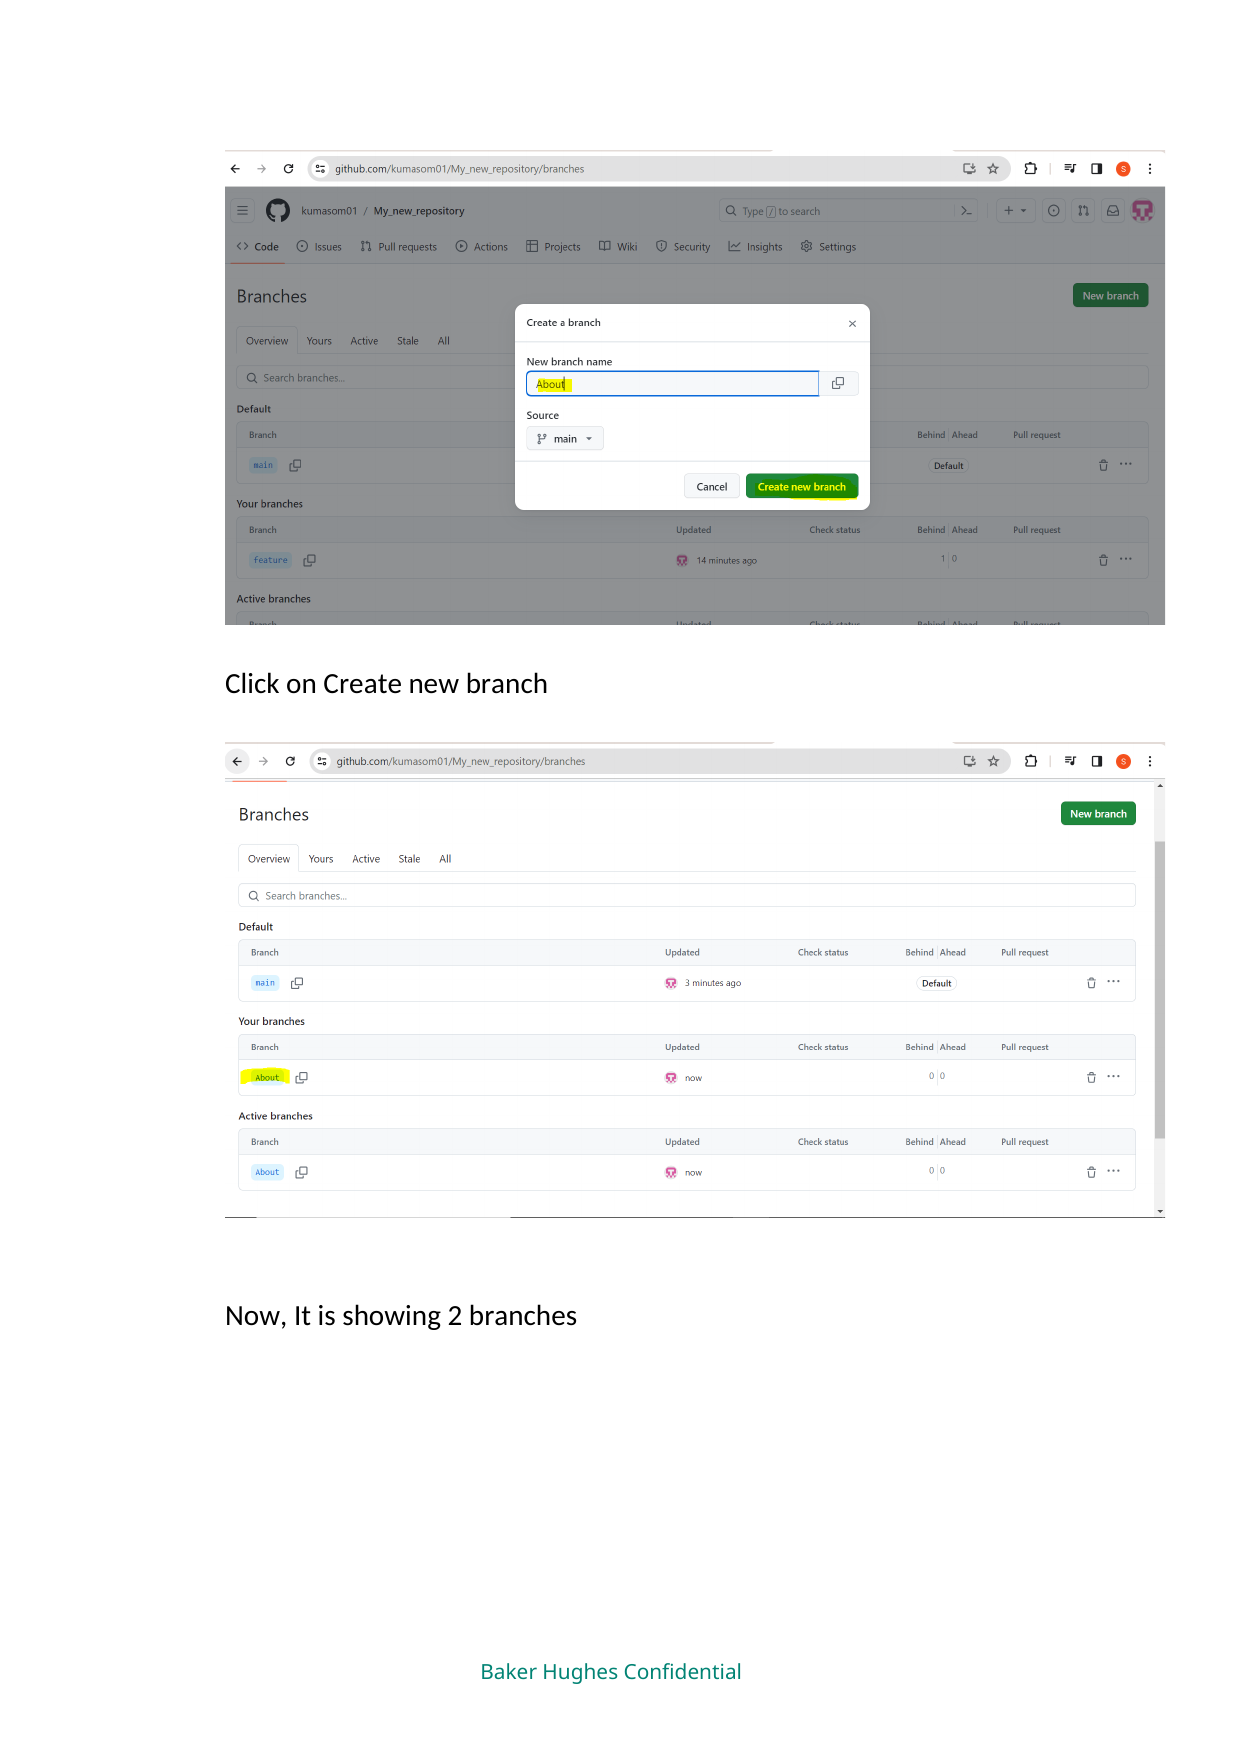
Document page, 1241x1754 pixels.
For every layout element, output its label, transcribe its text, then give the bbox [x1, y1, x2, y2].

picture [225, 150, 1166, 625]
list Now, It is showing 2 branches [225, 1297, 1090, 1332]
list Click on Create new branch [225, 665, 1090, 701]
picture [225, 742, 1166, 1218]
